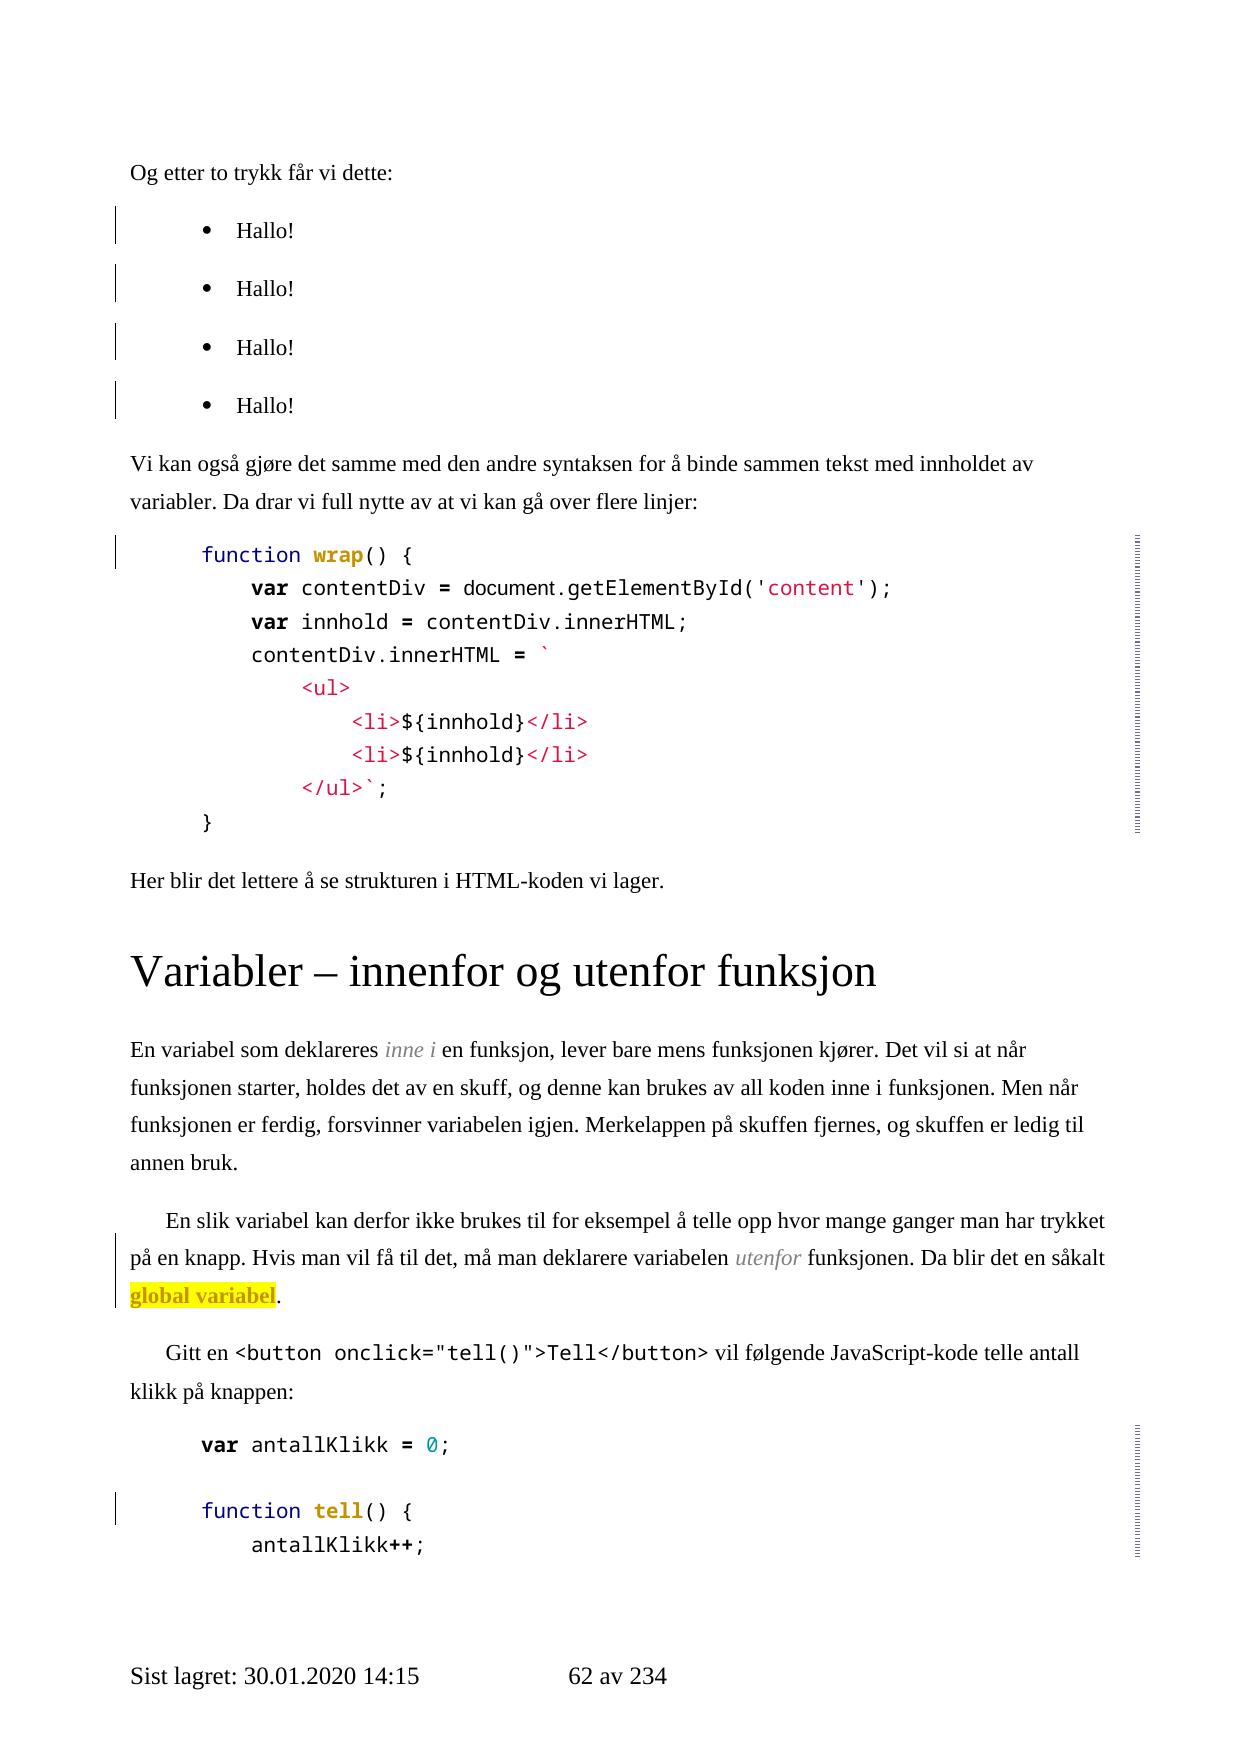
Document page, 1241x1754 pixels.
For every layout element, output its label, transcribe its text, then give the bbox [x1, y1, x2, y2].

text function wrap() { var contentDiv = document.getElementById('content'); var innhold = contentDiv.innerHTML; contentDiv.innerHTML = ` <ul> <li>${innhold}</li> <li>${innhold}</li> </ul>`; } [201, 535, 1140, 835]
text Gitt en <button onclick="tell()">Tell</button> vil følgende JavaScript-kode telle antall klikk på knappen: [130, 1329, 1110, 1404]
text Og etter to trykk får vi dette: [130, 148, 1110, 185]
text Vi kan også gjøre det samme med den andre syntaksen for å binde sammen tekst med innholdet av variabler. Da drar vi full nytte av at vi kan gå over flere linjer: [130, 439, 1110, 514]
text En variabel som deklareres inne i en funksjon, lever bare mens funksjonen kjører. Det vil si at når funksjonen starter, holdes det av en skuff, og denne kan brukes av all koden inne i funksjonen. Men når funksjonen er ferdig, forsvinner variabelen igjen. Merkelappen på skuffen fjernes, og skuffen er ledig til annen bruk. [130, 1025, 1110, 1175]
list Hallo! [203, 323, 1110, 360]
text Variabler – innenfor og utenfor funksjon [130, 943, 1110, 996]
list Hallo! [203, 381, 1110, 418]
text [201, 1425, 1140, 1558]
list Hallo! [203, 264, 1110, 302]
list Hallo! [203, 206, 1110, 243]
text En slik variabel kan derfor ikke brukes til for eksempel å telle opp hvor mange ganger man har trykket på en knapp. Hvis man vil få til det, må man deklarere variabelen utenfor funksjonen. Da blir det en såkalt global variabel. [130, 1196, 1110, 1308]
text Her blir det lettere å se strukturen i HTML-koden vi lager. [130, 856, 1110, 893]
